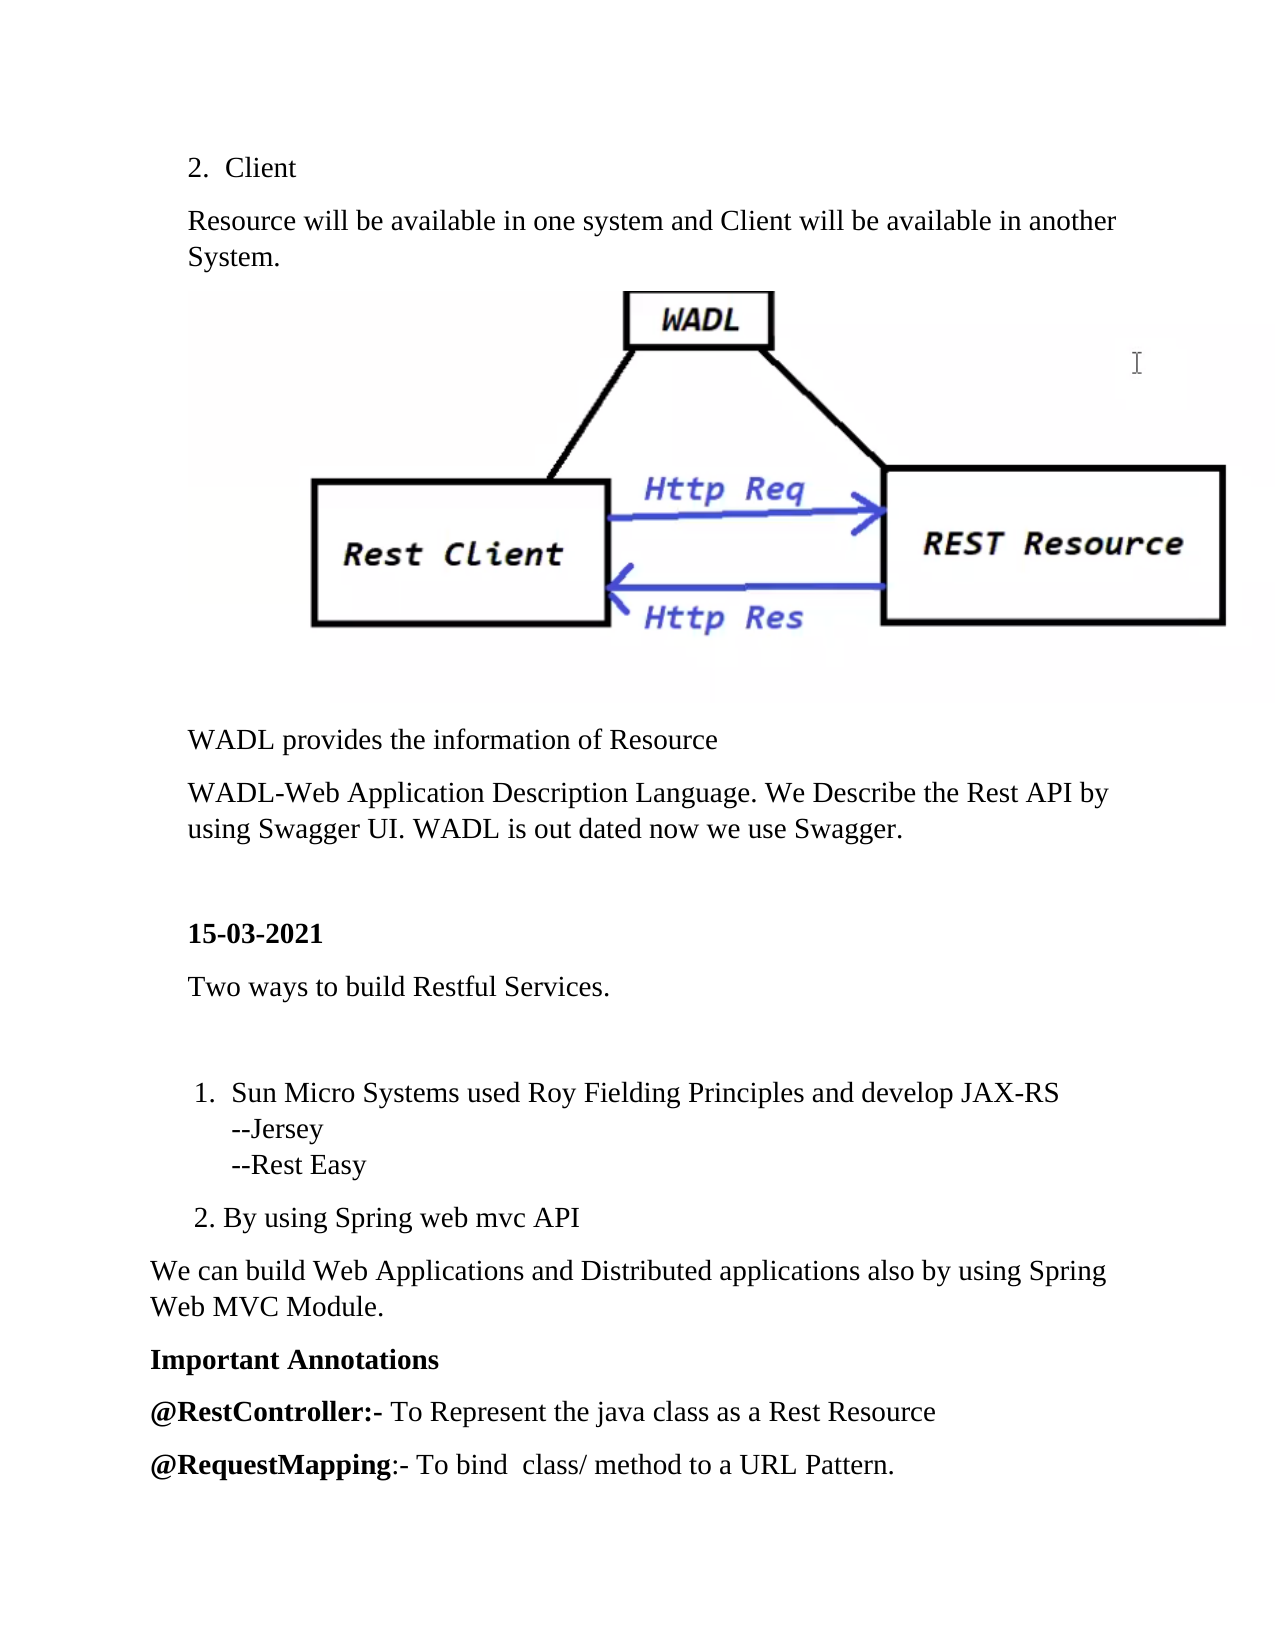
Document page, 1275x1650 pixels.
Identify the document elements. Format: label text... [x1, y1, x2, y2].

text Resource will be available in one system and Client will be available in another System. [187, 203, 1125, 272]
list --Rest Easy [231, 1147, 1125, 1181]
text @RequestMapping:- To bind class/ method to a URL Pattern. [150, 1447, 1125, 1481]
text WADL provides the information of Resource [187, 722, 1125, 755]
list Sun Micro Systems used Roy Fielding Principles and develop JAX-RS [194, 1075, 1125, 1108]
text Important Annotations [150, 1342, 1125, 1375]
picture [187, 291, 1275, 703]
text Two ways to build Restful Services. [187, 969, 1125, 1003]
list Client [187, 150, 1125, 183]
text We can build Web Applications and Distributed applications also by using Spring Web MVC Module. [150, 1253, 1125, 1322]
list --Jersey [231, 1111, 1125, 1144]
text WADL-Web Application Description Language. We Describe the Rest API by using Swagger UI. WADL is out dated now we use Swagger. [187, 775, 1125, 844]
text 15-03-2021 [187, 916, 1125, 950]
text 2. By using Spring web mvc API [150, 1200, 1125, 1233]
text @RestController:- To Represent the java class as a Rest Resource [150, 1394, 1125, 1428]
